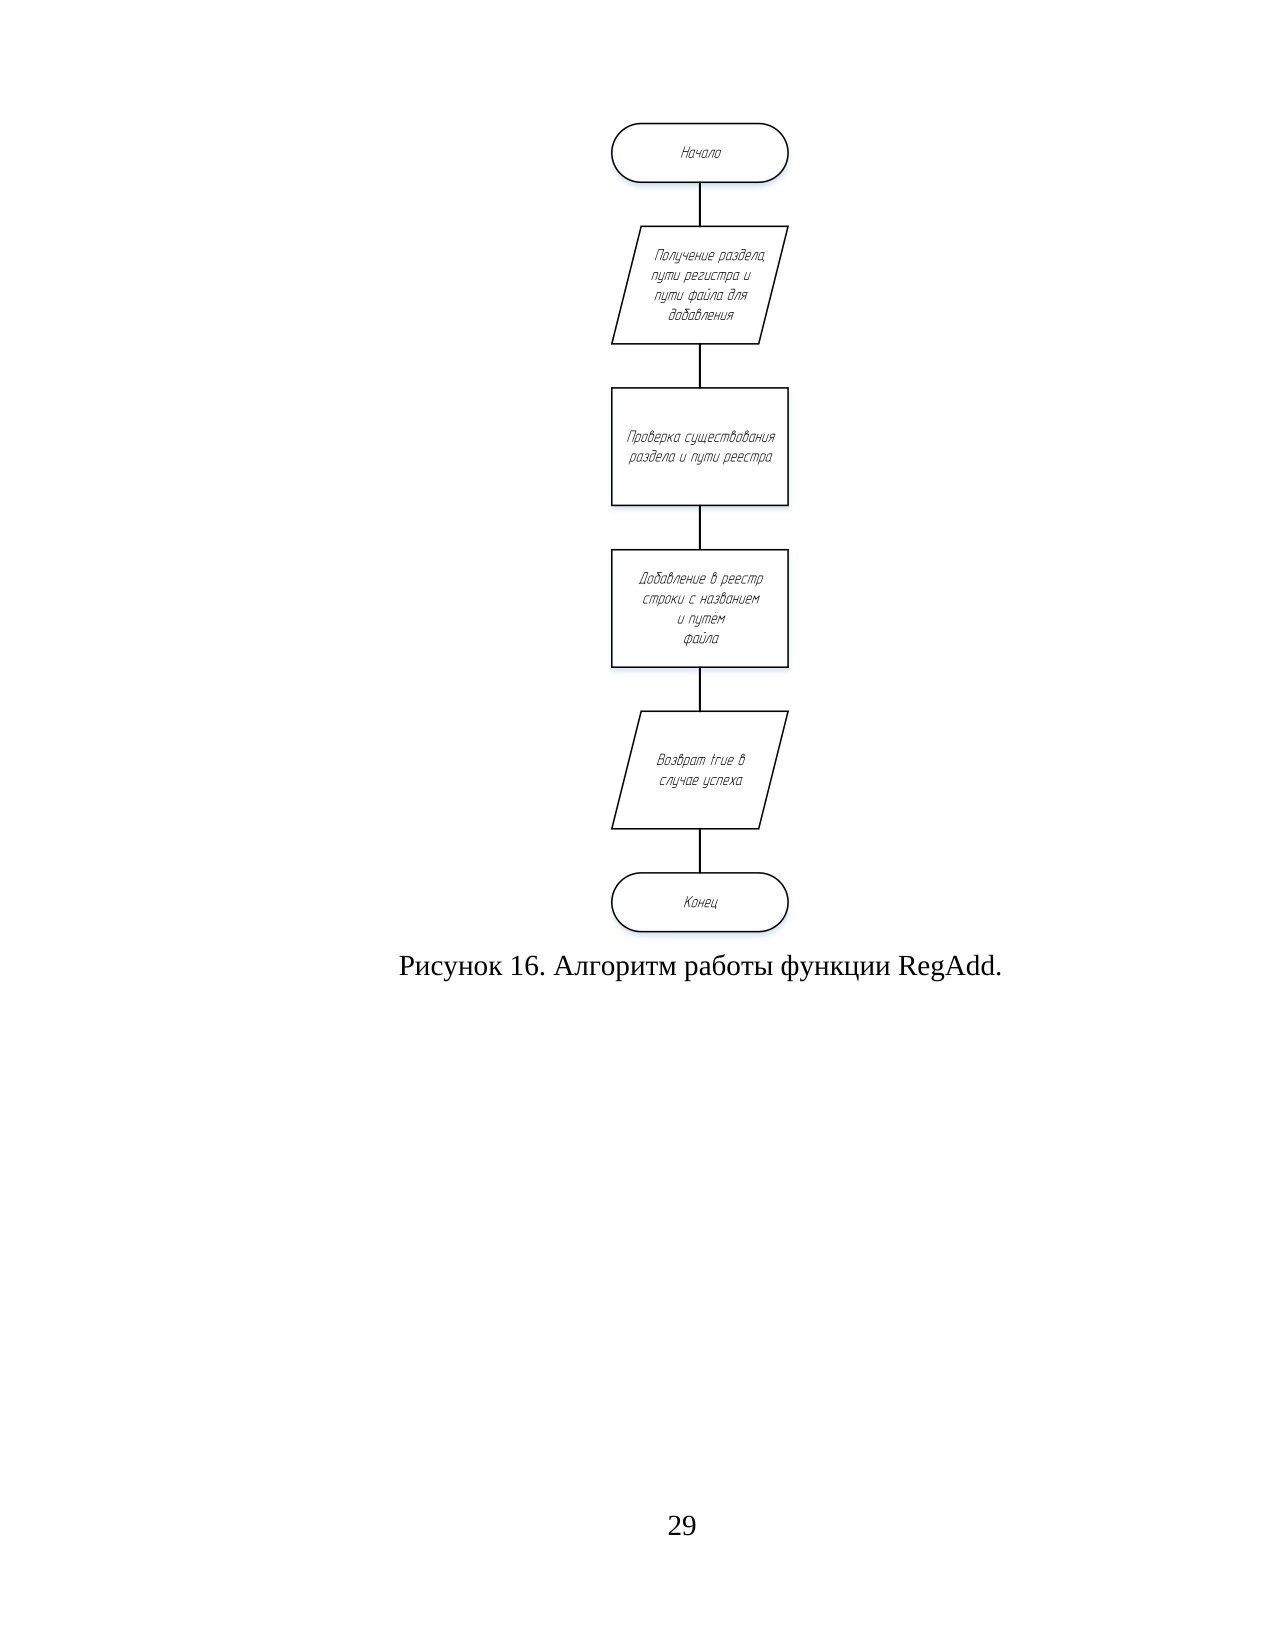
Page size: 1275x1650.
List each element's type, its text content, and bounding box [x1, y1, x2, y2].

picture [605, 118, 796, 945]
list Рисунок 16. Алгоритм работы функции RegAdd. [215, 948, 1186, 981]
